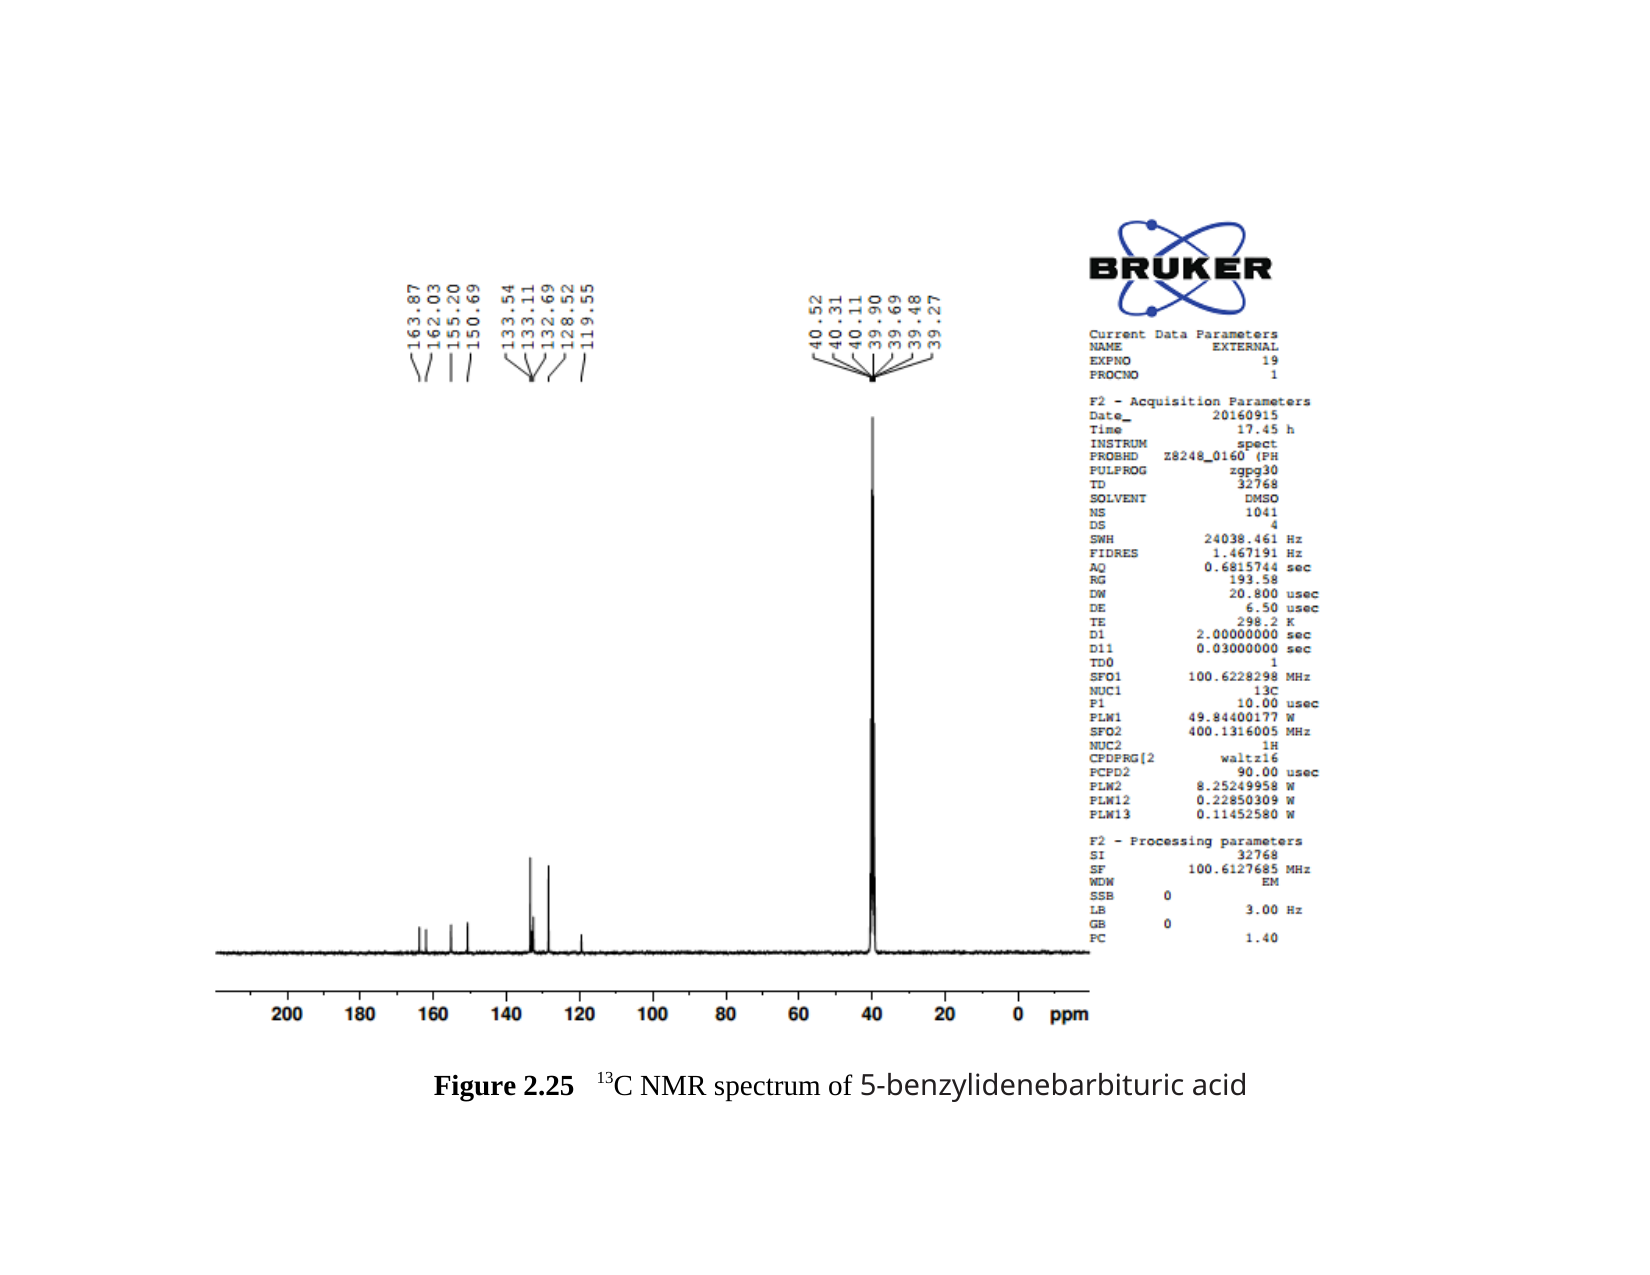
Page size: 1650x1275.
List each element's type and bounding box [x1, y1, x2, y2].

picture [150, 150, 1463, 1055]
